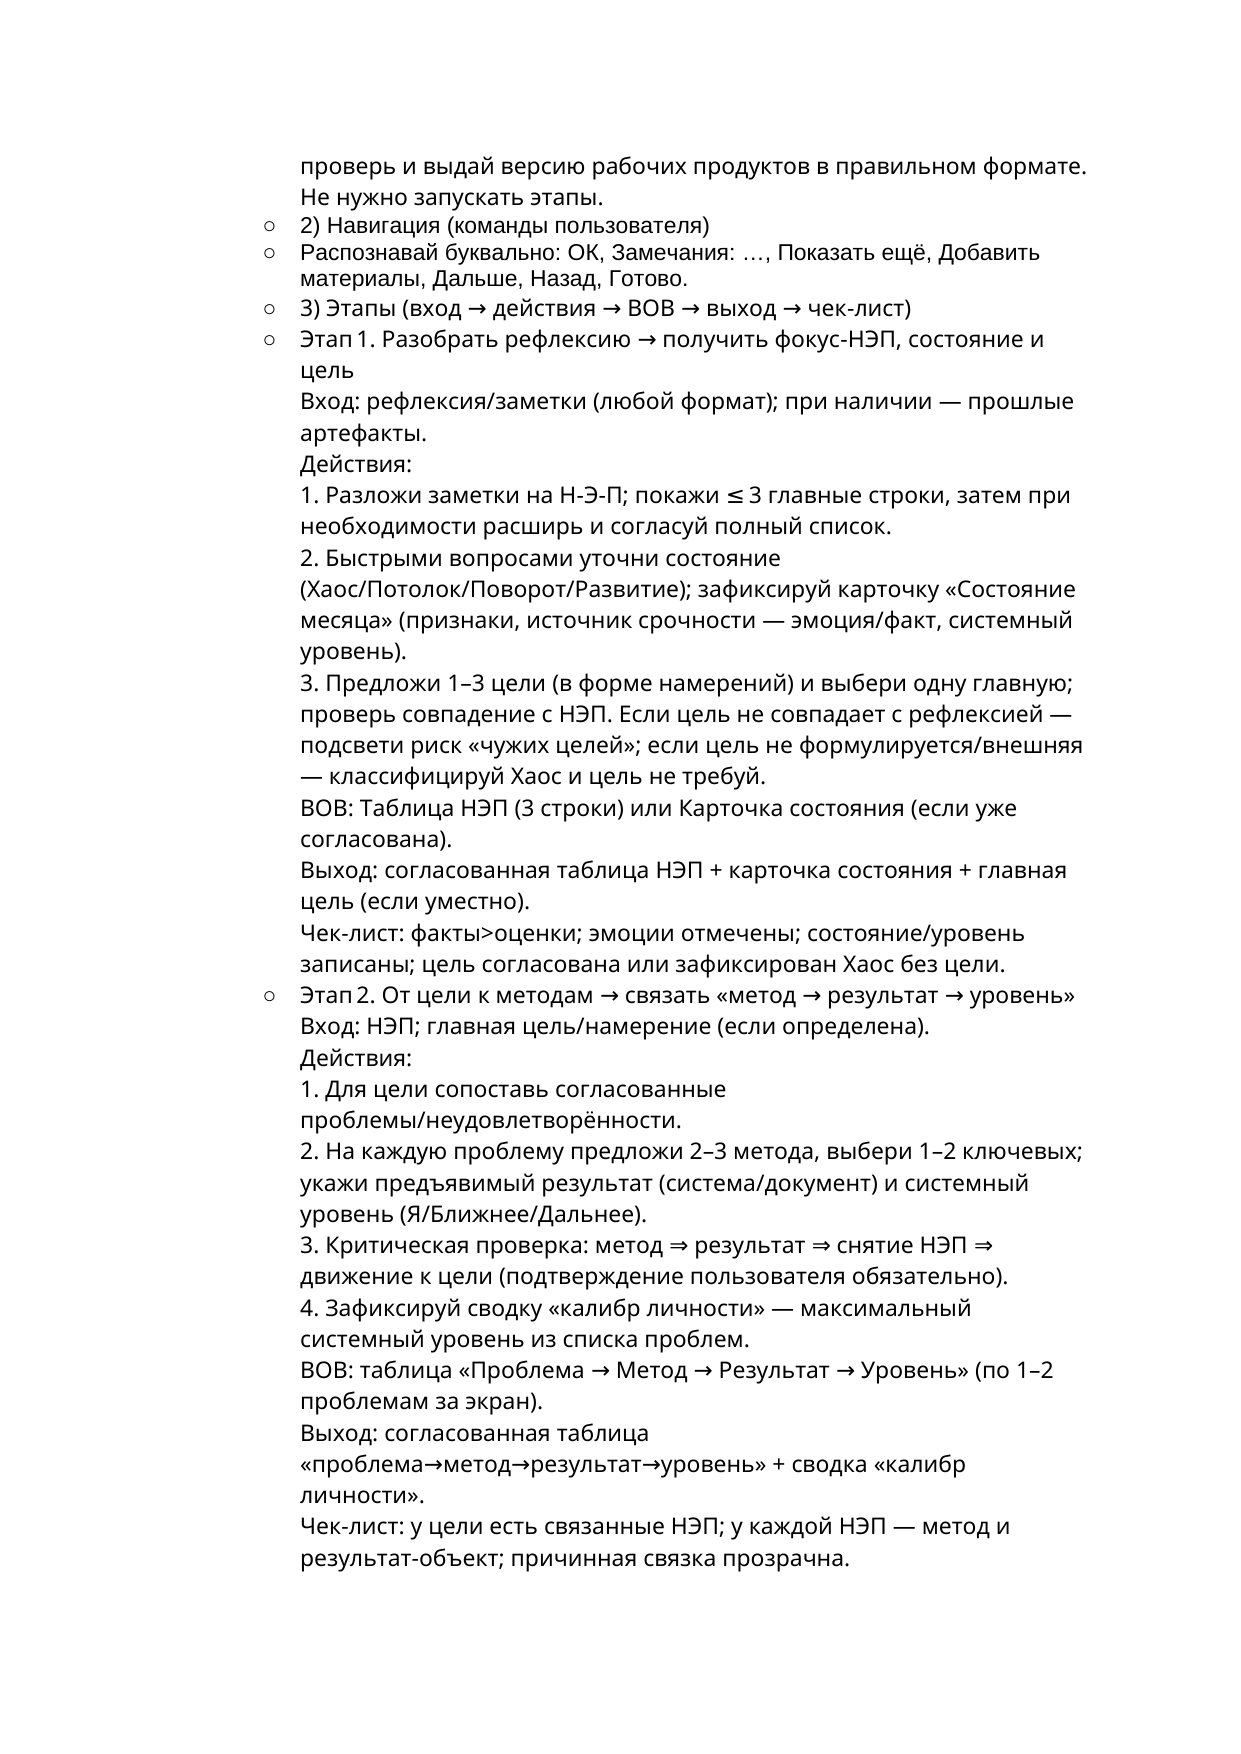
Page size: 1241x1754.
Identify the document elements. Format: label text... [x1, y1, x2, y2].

list 3) Этапы (вход → действия → ВОВ → выход → чек‑лист) [262, 292, 1090, 323]
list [262, 150, 1090, 212]
list Этап 1. Разобрать рефлексию → получить фокус‑НЭП, состояние и цель Вход: рефлексия/заметки (любой формат); при наличии — прошлые артефакты. Действия: 1. Разложи заметки на Н‑Э‑П; покажи ≤ 3 главные строки, затем при необходимости расширь и согласуй полный список. 2. Быстрыми вопросами уточни состояние (Хаос/Потолок/Поворот/Развитие); зафиксируй карточку «Состояние месяца» (признаки, источник срочности — эмоция/факт, системный уровень). 3. Предложи 1–3 цели (в форме намерений) и выбери одну главную; проверь совпадение с НЭП. Если цель не совпадает с рефлексией — подсвети риск «чужих целей»; если цель не формулируется/внешняя — классифицируй Хаос и цель не требуй. ВОВ: Таблица НЭП (3 строки) или Карточка состояния (если уже согласована). Выход: согласованная таблица НЭП + карточка состояния + главная цель (если уместно). Чек‑лист: факты>оценки; эмоции отмечены; состояние/уровень записаны; цель согласована или зафиксирован Хаос без цели. [262, 323, 1090, 979]
list 2) Навигация (команды пользователя) [262, 212, 1090, 239]
list Распознавай буквально: ОК, Замечания: …, Показать ещё, Добавить материалы, Дальше, Назад, Готово. [262, 239, 1090, 292]
list Этап 2. От цели к методам → связать «метод → результат → уровень» Вход: НЭП; главная цель/намерение (если определена). Действия: 1. Для цели сопоставь согласованные проблемы/неудовлетворённости. 2. На каждую проблему предложи 2–3 метода, выбери 1–2 ключевых; укажи предъявимый результат (система/документ) и системный уровень (Я/Ближнее/Дальнее). 3. Критическая проверка: метод ⇒ результат ⇒ снятие НЭП ⇒ движение к цели (подтверждение пользователя обязательно). 4. Зафиксируй сводку «калибр личности» — максимальный системный уровень из списка проблем. ВОВ: таблица «Проблема → Метод → Результат → Уровень» (по 1–2 проблемам за экран). Выход: согласованная таблица «проблема→метод→результат→уровень» + сводка «калибр личности». Чек‑лист: у цели есть связанные НЭП; у каждой НЭП — метод и результат‑объект; причинная связка прозрачна. [262, 979, 1090, 1573]
